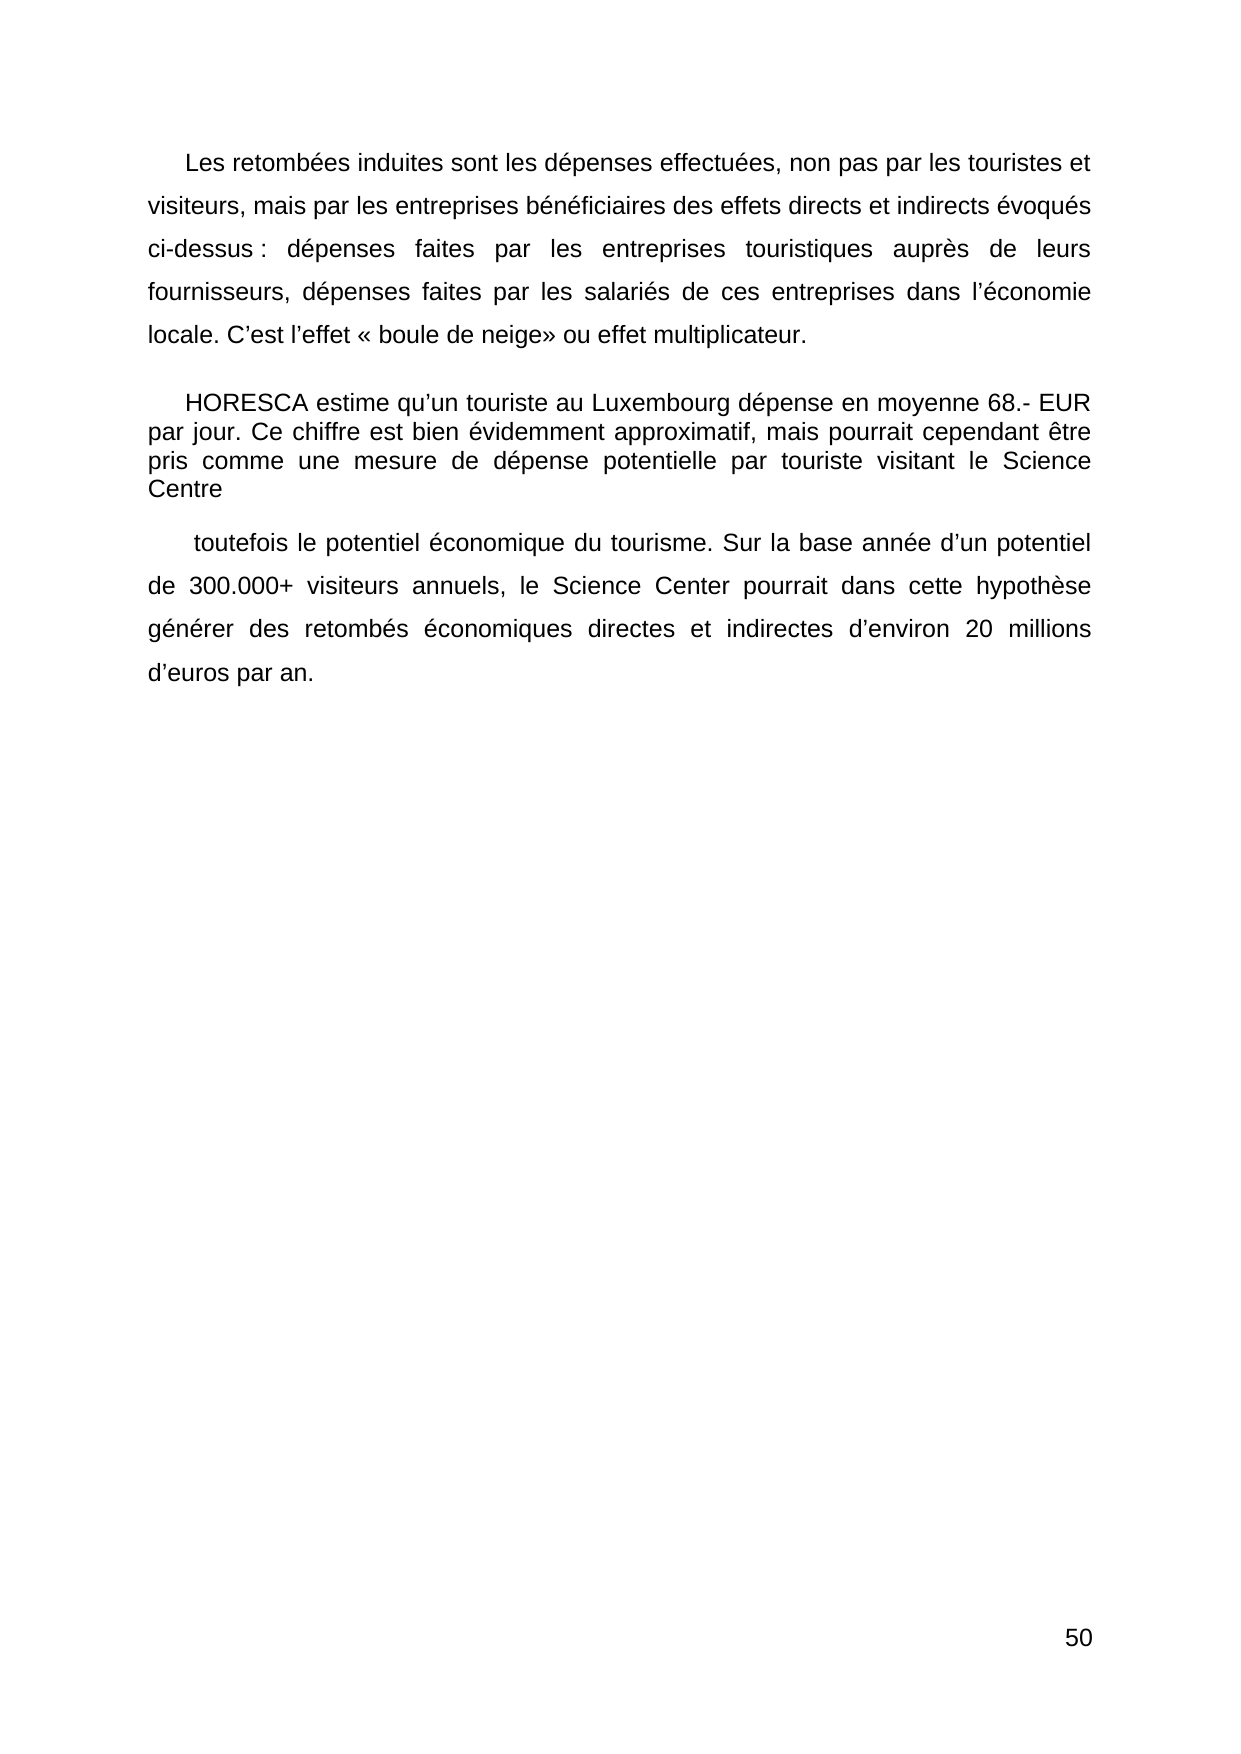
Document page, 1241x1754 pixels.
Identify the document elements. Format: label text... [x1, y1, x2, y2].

text HORESCA estime qu’un touriste au Luxembourg dépense en moyenne 68.- EUR par jour. Ce chiffre est bien évidemment approximatif, mais pourrait cependant être pris comme une mesure de dépense potentielle par touriste visitant le Science Centre [148, 388, 1093, 503]
text toutefois le potentiel économique du tourisme. Sur la base année d’un potentiel de 300.000+ visiteurs annuels, le Science Center pourrait dans cette hypothèse générer des retombés économiques directes et indirectes d’environ 20 millions d’euros par an. [148, 528, 1093, 686]
text Les retombées induites sont les dépenses effectuées, non pas par les touristes et visiteurs, mais par les entreprises bénéficiaires des effets directs et indirects évoqués ci-dessus : dépenses faites par les entreprises touristiques auprès de leurs fournisseurs, dépenses faites par les salariés de ces entreprises dans l’économie locale. C’est l’effet « boule de neige» ou effet multiplicateur. [148, 148, 1093, 349]
